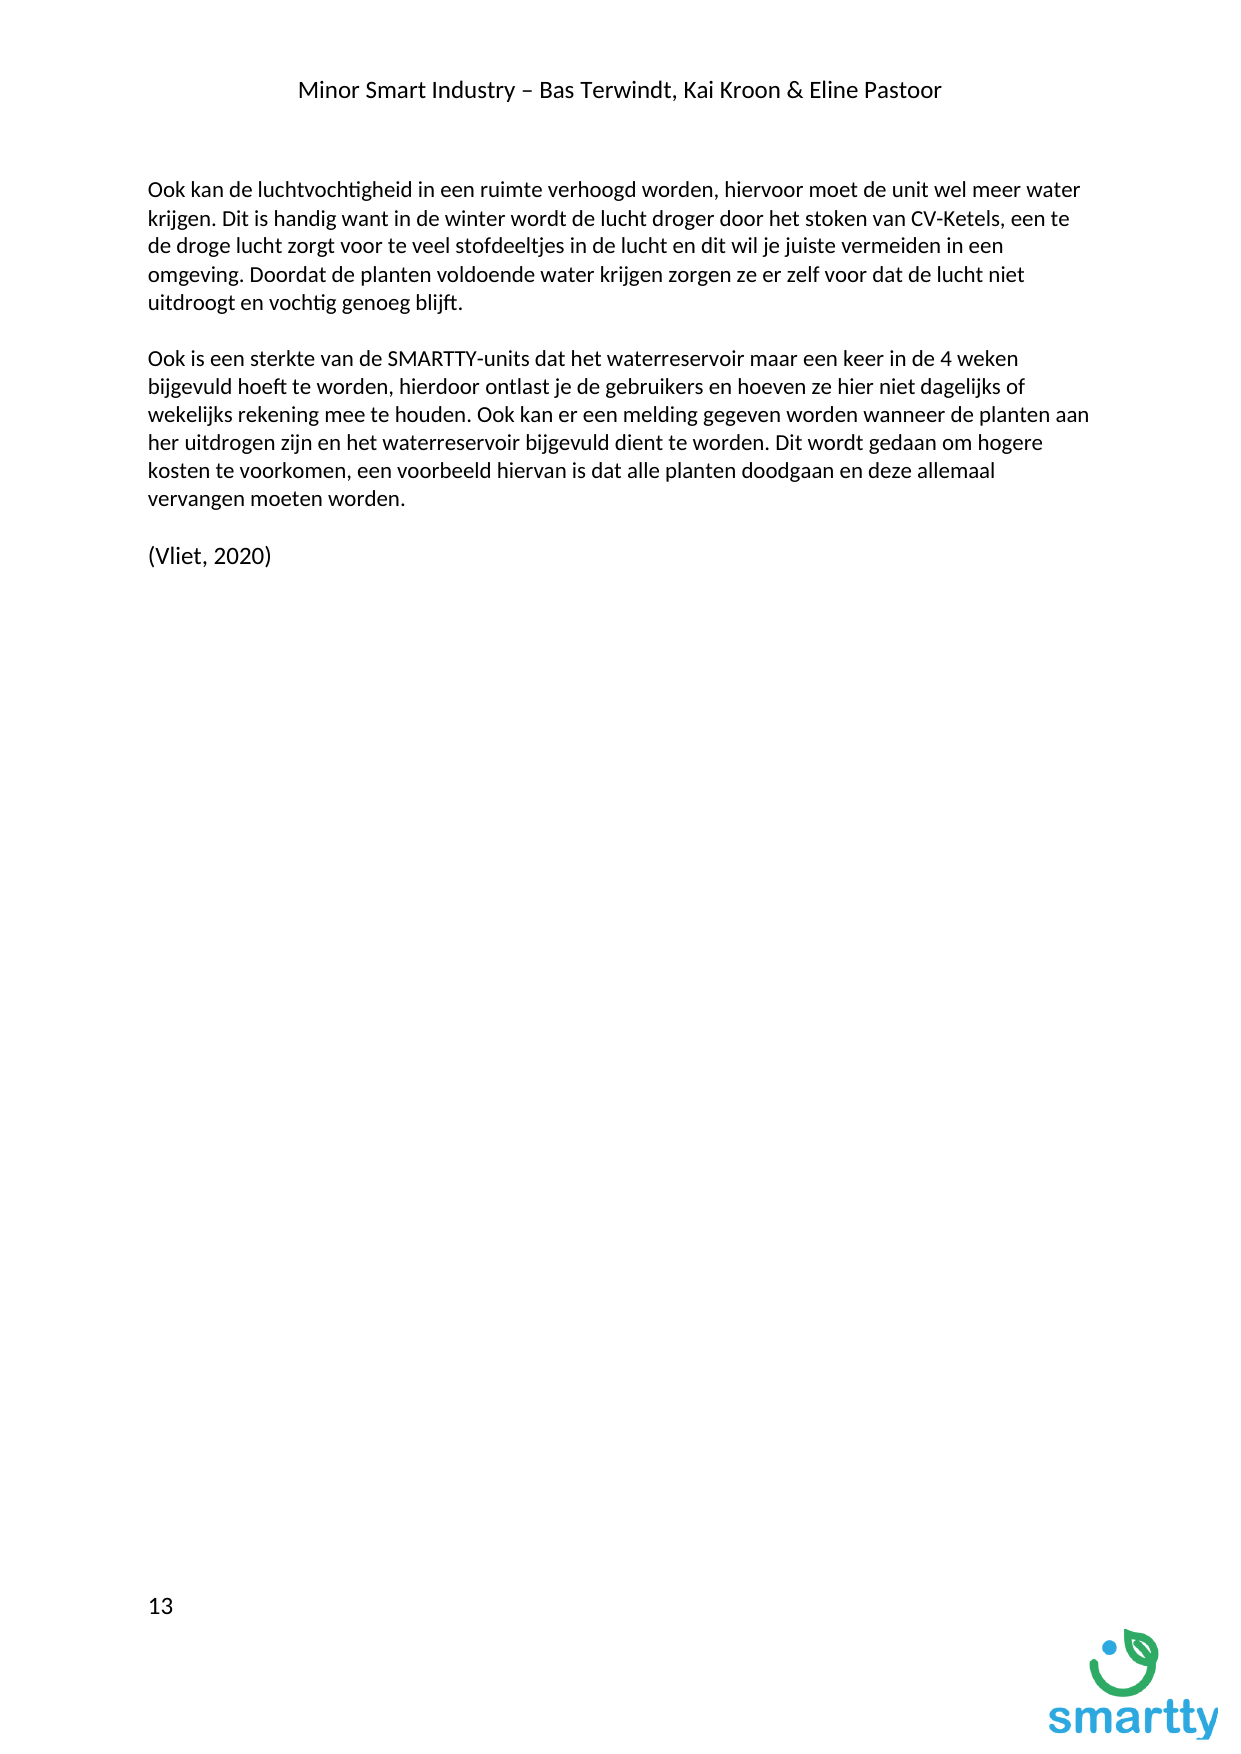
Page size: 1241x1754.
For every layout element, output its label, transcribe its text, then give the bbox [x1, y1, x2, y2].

text Ook kan de luchtvochtigheid in een ruimte verhoogd worden, hiervoor moet de unit wel meer water krijgen. Dit is handig want in de winter wordt de lucht droger door het stoken van CV-Ketels, een te de droge lucht zorgt voor te veel stofdeeltjes in de lucht en dit wil je juiste vermeiden in een omgeving. Doordat de planten voldoende water krijgen zorgen ze er zelf voor dat de lucht niet uitdroogt en vochtig genoeg blijft. [148, 176, 1093, 316]
picture [1047, 1628, 1218, 1740]
text Ook is een sterkte van de SMARTTY-units dat het waterreservoir maar een keer in de 4 weken bijgevuld hoeft te worden, hierdoor ontlast je de gebruikers en hoeven ze hier niet dagelijks of wekelijks rekening mee te houden. Ook kan er een melding gegeven worden wanneer de planten aan her uitdrogen zijn en het waterreservoir bijgevuld dient te worden. Dit wordt gedaan om hogere kosten te voorkomen, een voorbeeld hiervan is dat alle planten doodgaan en deze allemaal vervangen moeten worden. [148, 344, 1093, 512]
